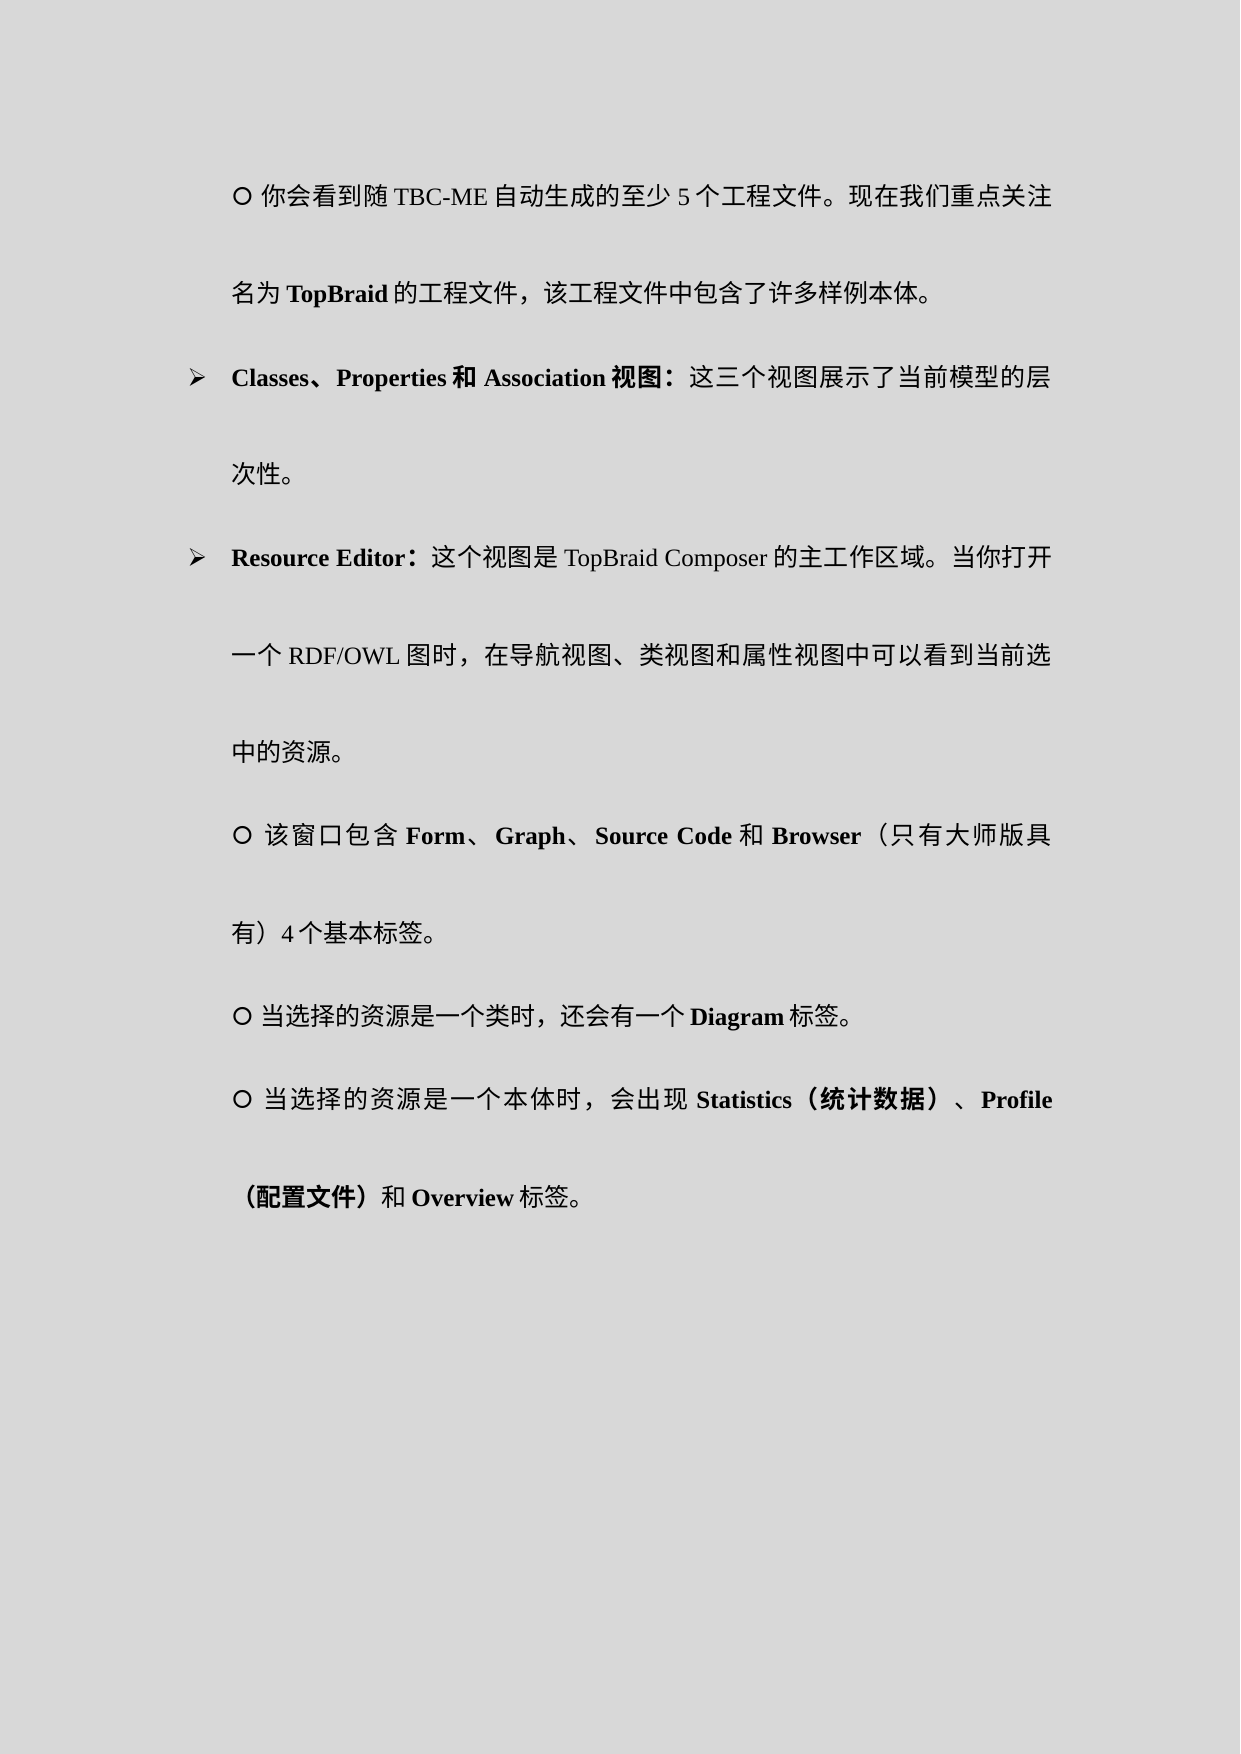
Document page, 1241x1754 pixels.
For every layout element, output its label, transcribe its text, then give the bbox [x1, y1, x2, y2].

list 当选择的资源是一个类时，还会有一个Diagram标签。 [231, 982, 1053, 1047]
list 你会看到随TBC-ME自动生成的至少5个工程文件。现在我们重点关注名为TopBraid的工程文件，该工程文件中包含了许多样例本体。 [231, 162, 1053, 324]
list Classes、Properties和Association视图：这三个视图展示了当前模型的层次性。 [187, 343, 1053, 505]
list Resource Editor：这个视图是TopBraid Composer的主工作区域。当你打开一个RDF/OWL图时，在导航视图、类视图和属性视图中可以看到当前选中的资源。 [187, 523, 1053, 783]
list 当选择的资源是一个本体时，会出现Statistics（统计数据）、Profile（配置文件）和Overview标签。 [231, 1065, 1053, 1228]
list 该窗口包含Form、Graph、Source Code和Browser（只有大师版具有）4个基本标签。 [231, 801, 1053, 964]
